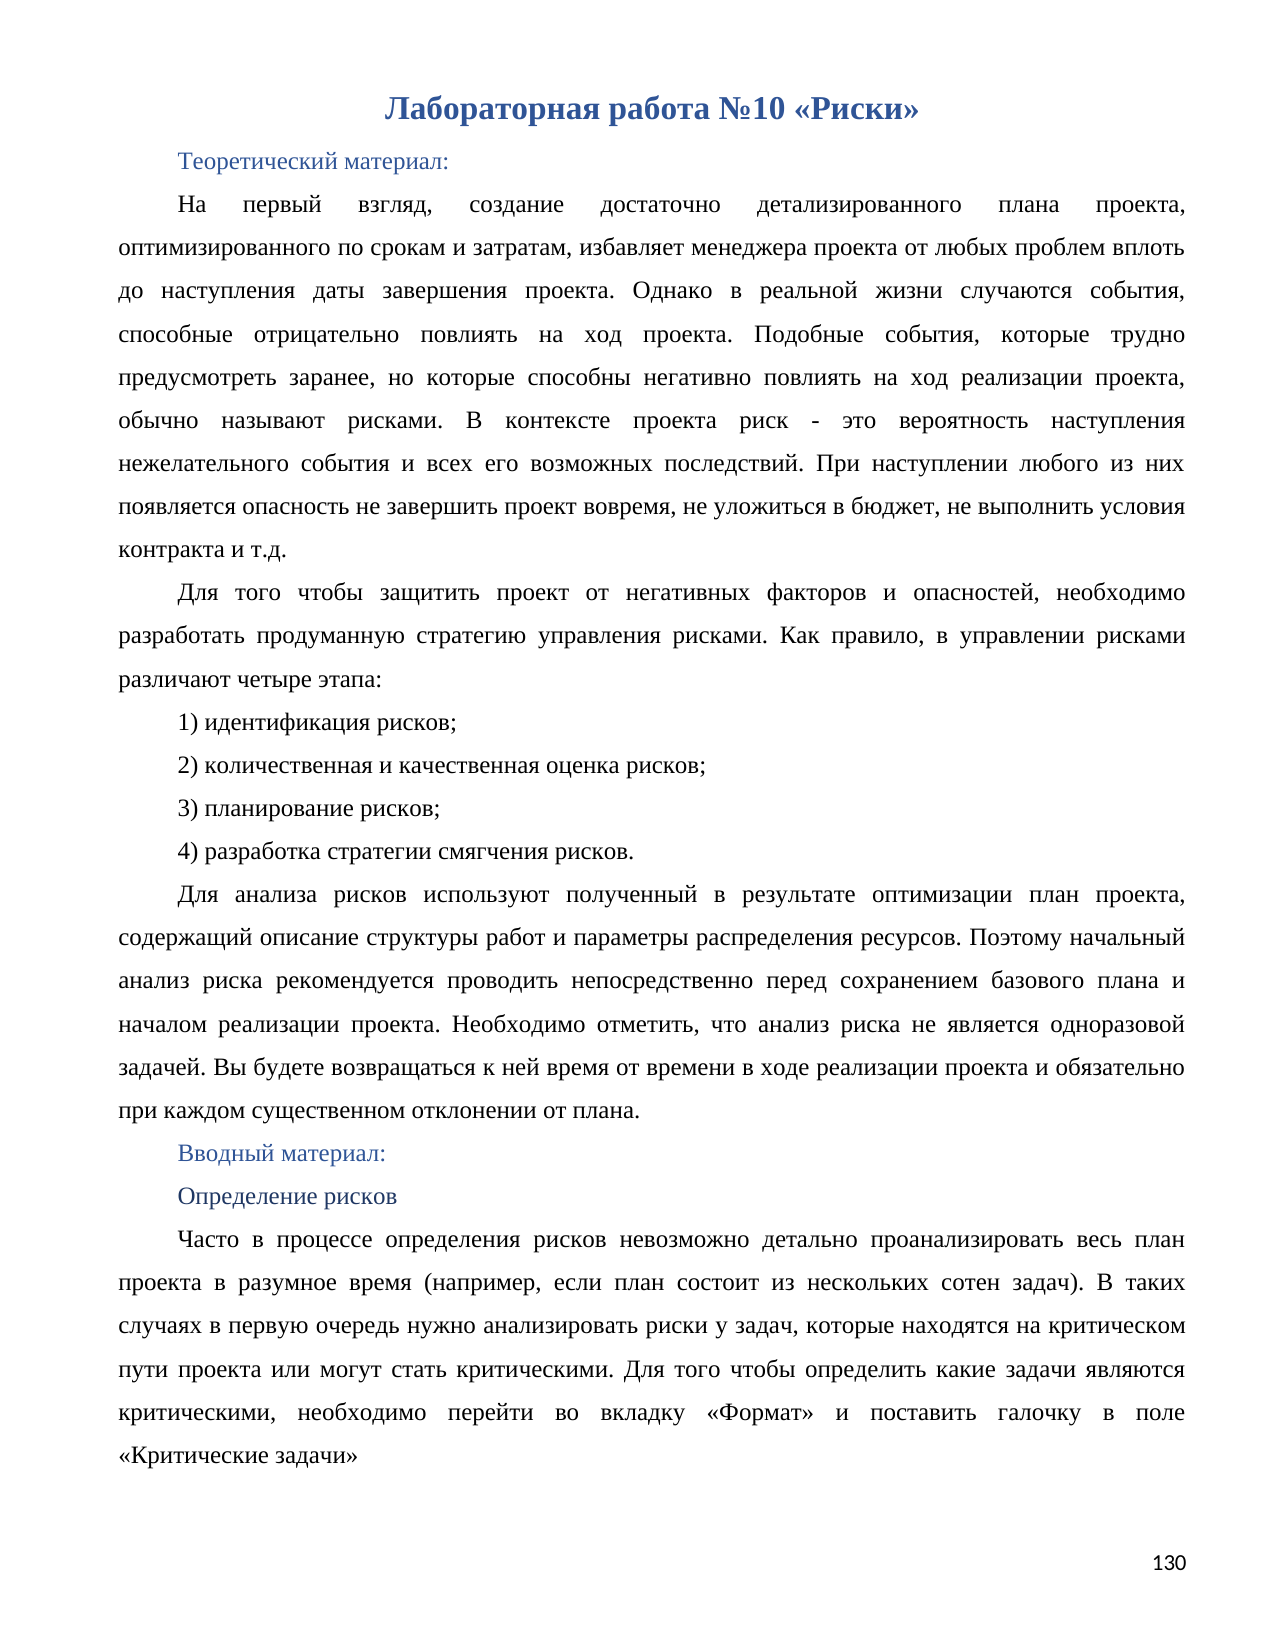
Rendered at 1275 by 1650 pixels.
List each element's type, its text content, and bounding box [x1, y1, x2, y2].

text На первый взгляд, создание достаточно детализированного плана проекта, оптимизированного по срокам и затратам, избавляет менеджера проекта от любых проблем вплоть до наступления даты завершения проекта. Однако в реальной жизни случаются события, способные отрицательно повлиять на ход проекта. Подобные события, которые трудно предусмотреть заранее, но которые способны негативно повлиять на ход реализации проекта, обычно называют рисками. В контексте проекта риск - это вероятность наступления нежелательного события и всех его возможных последствий. При наступлении любого из них появляется опасность не завершить проект вовремя, не уложиться в бюджет, не выполнить условия контракта и т.д. [118, 189, 1186, 563]
text 4) разработка стратегии смягчения рисков. [118, 836, 1186, 865]
text 3) планирование рисков; [118, 793, 1186, 822]
subtitle Определение рисков [118, 1181, 1186, 1210]
text Для анализа рисков используют полученный в результате оптимизации план проекта, содержащий описание структуры работ и параметры распределения ресурсов. Поэтому начальный анализ риска рекомендуется проводить непосредственно перед сохранением базового плана и началом реализации проекта. Необходимо отметить, что анализ риска не является одноразовой задачей. Вы будете возвращаться к ней время от времени в ходе реализации проекта и обязательно при каждом существенном отклонении от плана. [118, 879, 1186, 1124]
subtitle Лабораторная работа №10 «Риски» [118, 89, 1186, 127]
subtitle Теоретический материал: [118, 146, 1186, 175]
text 1) идентификация рисков; [118, 707, 1186, 736]
text 2) количественная и качественная оценка рисков; [118, 750, 1186, 779]
text Часто в процессе определения рисков невозможно детально проанализировать весь план проекта в разумное время (например, если план состоит из нескольких сотен задач). В таких случаях в первую очередь нужно анализировать риски у задач, которые находятся на критическом пути проекта или могут стать критическими. Для того чтобы определить какие задачи являются критическими, необходимо перейти во вкладку «Формат» и поставить галочку в поле «Критические задачи» [118, 1224, 1186, 1469]
text Для того чтобы защитить проект от негативных факторов и опасностей, необходимо разработать продуманную стратегию управления рисками. Как правило, в управлении рисками различают четыре этапа: [118, 577, 1186, 692]
subtitle Вводный материал: [118, 1138, 1186, 1167]
